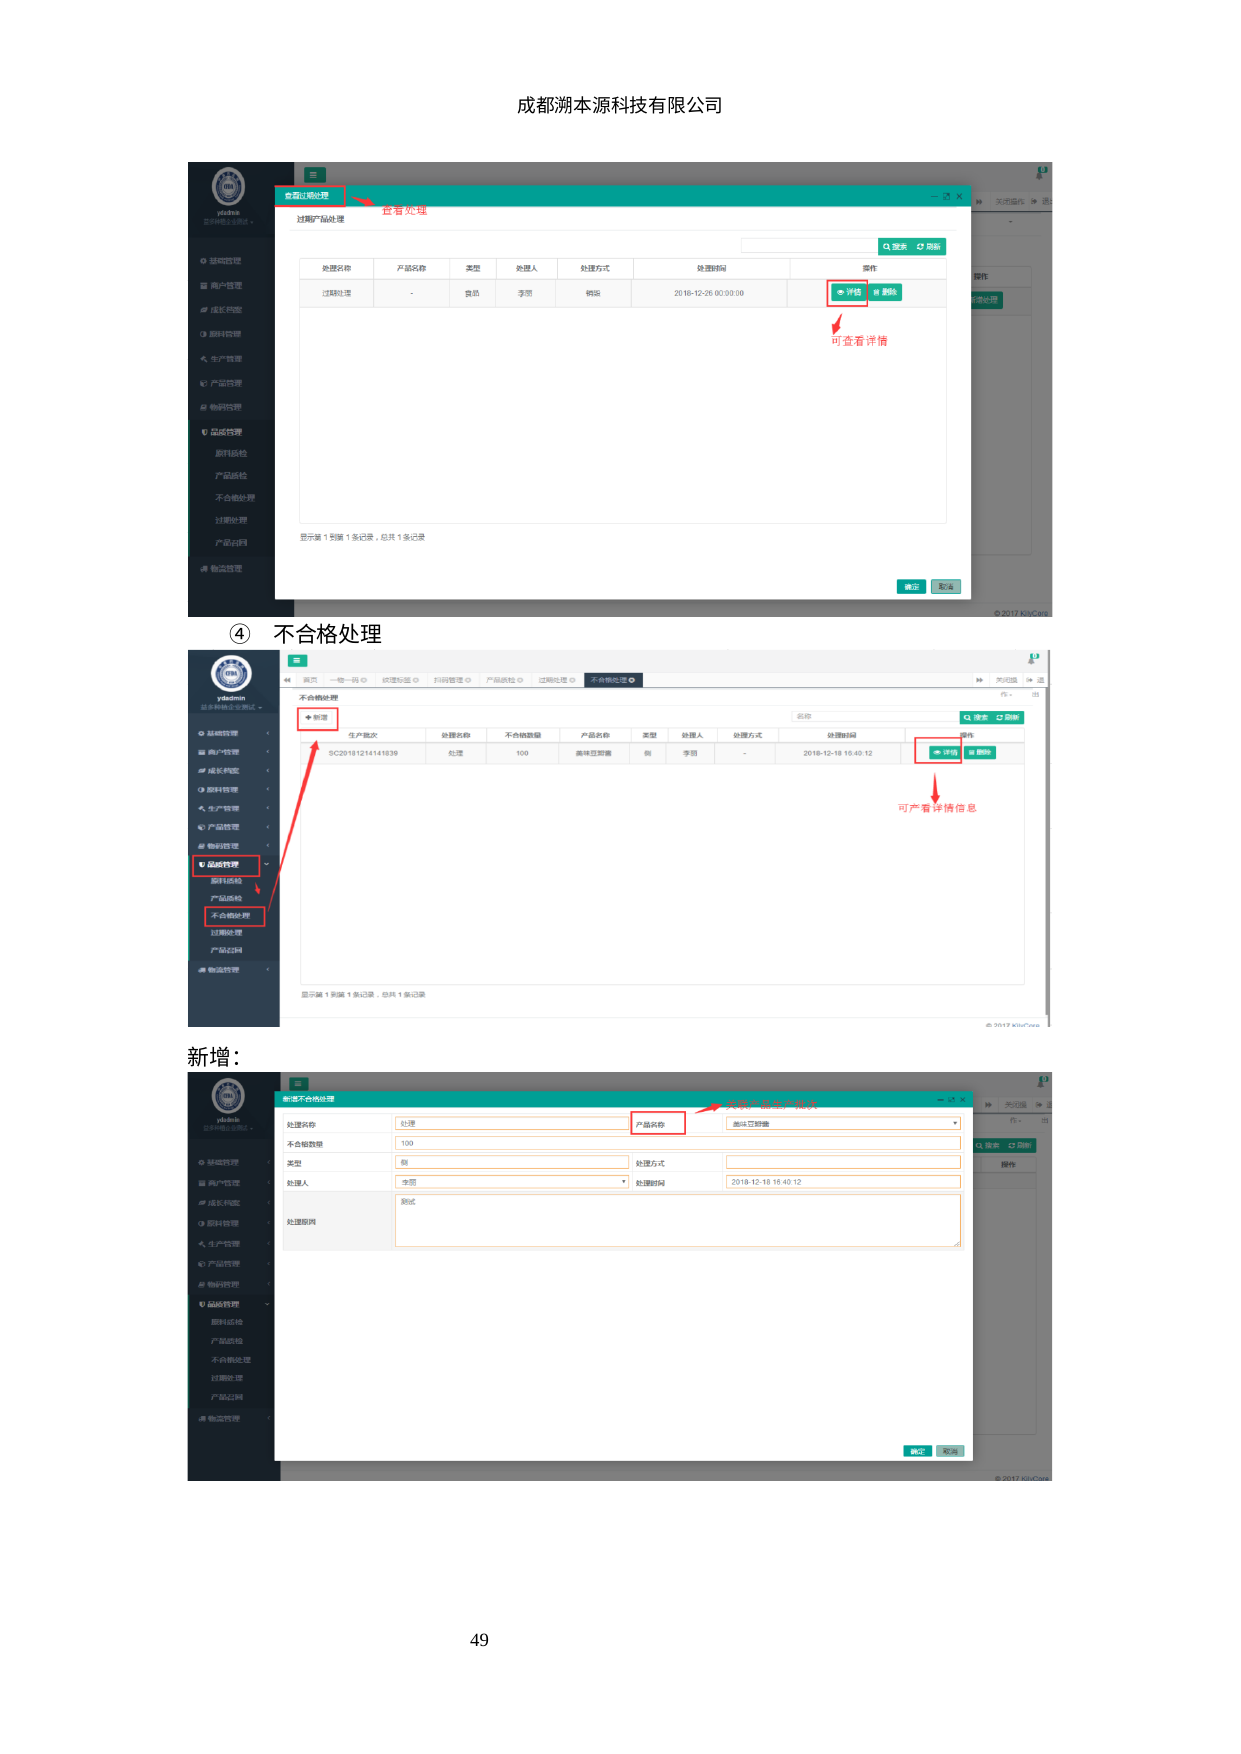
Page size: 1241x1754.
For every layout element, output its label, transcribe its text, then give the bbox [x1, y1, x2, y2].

picture [187, 1072, 1053, 1481]
list 新增： [187, 1039, 1053, 1072]
list 不合格处理 [187, 617, 1053, 649]
picture [187, 649, 1052, 1027]
picture [187, 162, 1053, 617]
